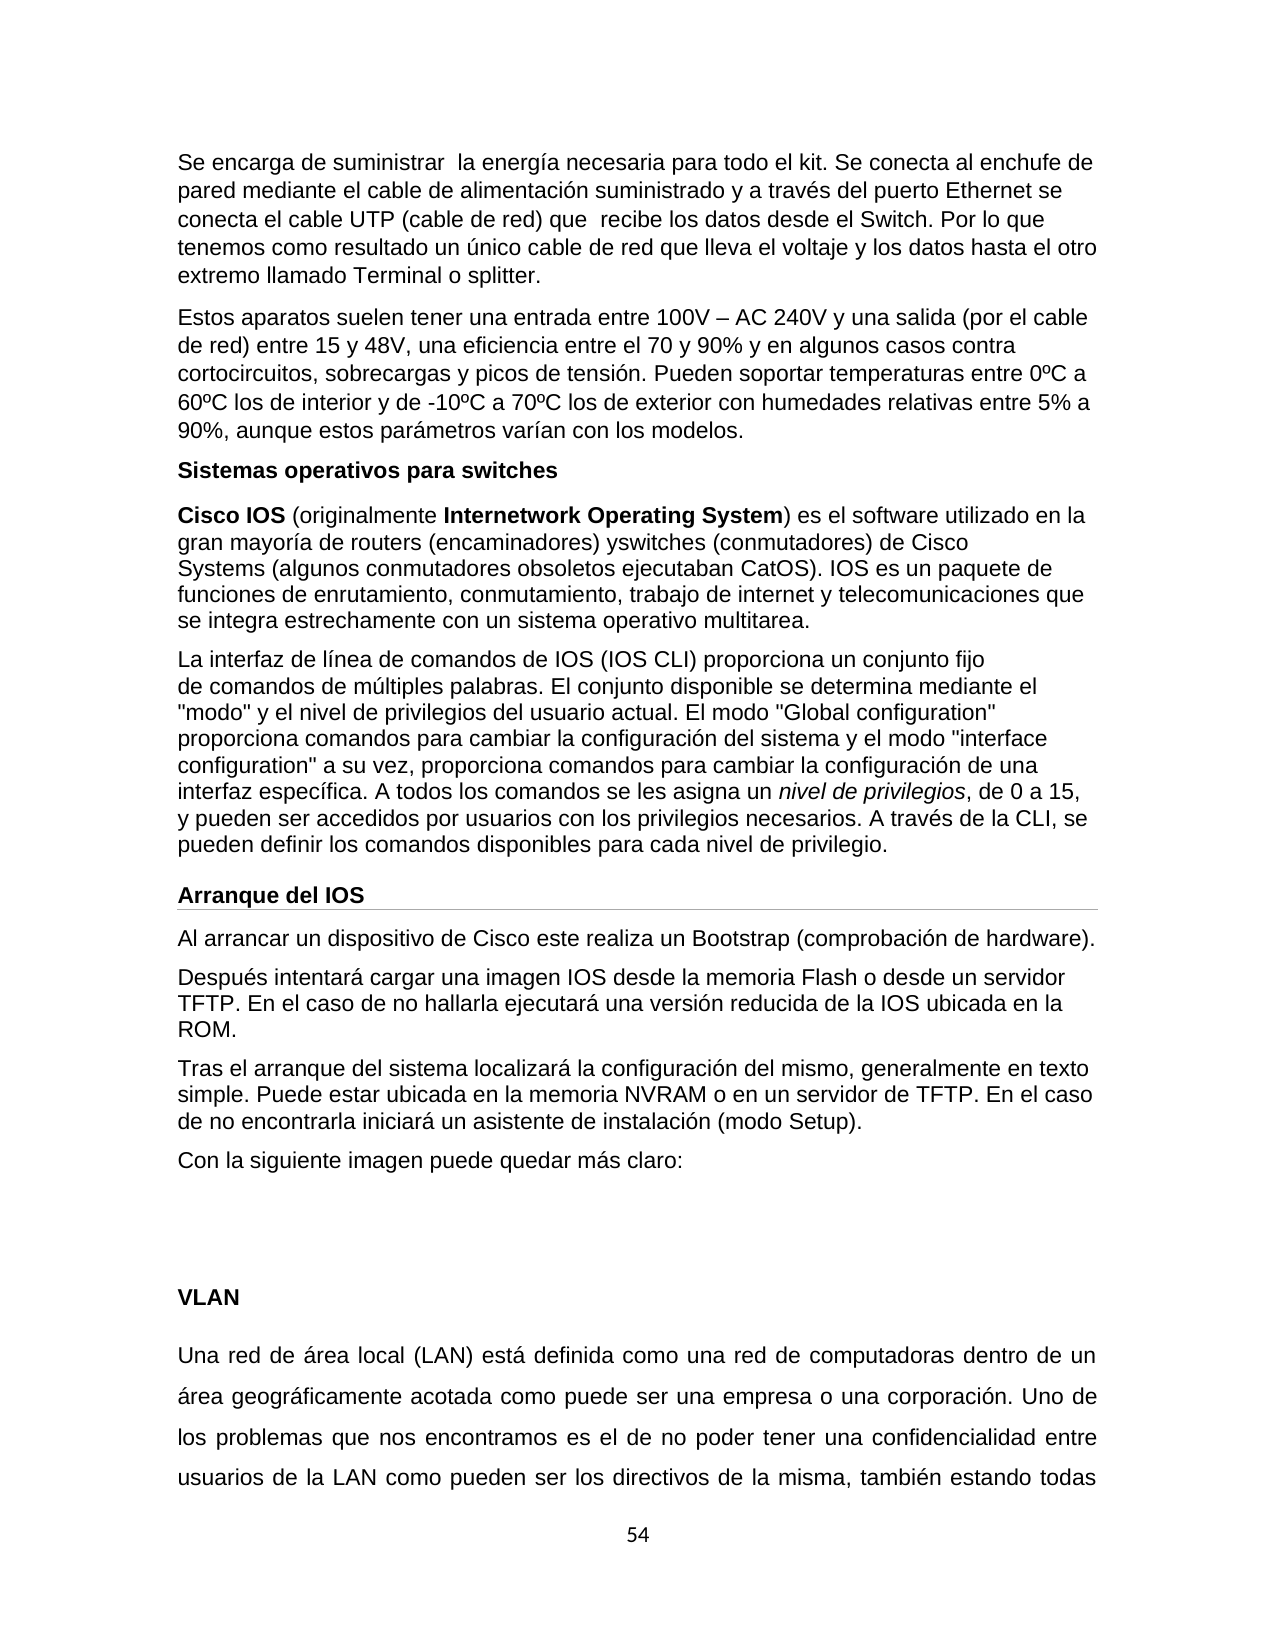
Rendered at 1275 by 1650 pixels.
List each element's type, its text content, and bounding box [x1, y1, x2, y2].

text Cisco IOS (originalmente Internetwork Operating System) es el software utilizado en la gran mayoría de routers (encaminadores) yswitches (conmutadores) de Cisco Systems (algunos conmutadores obsoletos ejecutaban CatOS). IOS es un paquete de funciones de enrutamiento, conmutamiento, trabajo de internet y telecomunicaciones que se integra estrechamente con un sistema operativo multitarea. [177, 502, 1098, 634]
text Estos aparatos suelen tener una entrada entre 100V – AC 240V y una salida (por el cable de red) entre 15 y 48V, una eficiencia entre el 70 y 90% y en algunos casos contra cortocircuitos, sobrecargas y picos de tensión. Pueden soportar temperaturas entre 0ºC a 60ºC los de interior y de -10ºC a 70ºC los de exterior con humedades relativas entre 5% a 90%, aunque estos parámetros varían con los modelos. [177, 302, 1098, 443]
text Con la siguiente imagen puede quedar más claro: [177, 1147, 1098, 1173]
text Se encarga de suministrar la energía necesaria para todo el kit. Se conecta al enchufe de pared mediante el cable de alimentación suministrado y a través del puerto Ethernet se conecta el cable UTP (cable de red) que recibe los datos desde el Switch. Por lo que tenemos como resultado un único cable de red que lleva el voltaje y los datos hasta el otro extremo llamado Terminal o splitter. [177, 148, 1098, 288]
subtitle VLAN [177, 1284, 1098, 1310]
text Al arrancar un dispositivo de Cisco este realiza un Bootstrap (comprobación de hardware). [177, 925, 1098, 951]
text Después intentará cargar una imagen IOS desde la memoria Flash o desde un servidor TFTP. En el caso de no hallarla ejecutará una versión reducida de la IOS ubicada en la ROM. [177, 963, 1098, 1043]
subtitle Arranque del IOS [177, 882, 1098, 909]
text Tras el arranque del sistema localizará la configuración del mismo, generalmente en texto simple. Puede estar ubicada en la memoria NVRAM o en un servidor de TFTP. En el caso de no encontrarla iniciará un asistente de instalación (modo Setup). [177, 1055, 1098, 1134]
text Sistemas operativos para switches [177, 457, 1098, 483]
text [177, 1328, 1098, 1491]
text La interfaz de línea de comandos de IOS (IOS CLI) proporciona un conjunto fijo de comandos de múltiples palabras. El conjunto disponible se determina mediante el "modo" y el nivel de privilegios del usuario actual. El modo "Global configuration" proporciona comandos para cambiar la configuración del sistema y el modo "interface configuration" a su vez, proporciona comandos para cambiar la configuración de una interfaz específica. A todos los comandos se les asigna un nivel de privilegios, de 0 a 15, y pueden ser accedidos por usuarios con los privilegios necesarios. A través de la CLI, se pueden definir los comandos disponibles para cada nivel de privilegio. [177, 646, 1098, 857]
